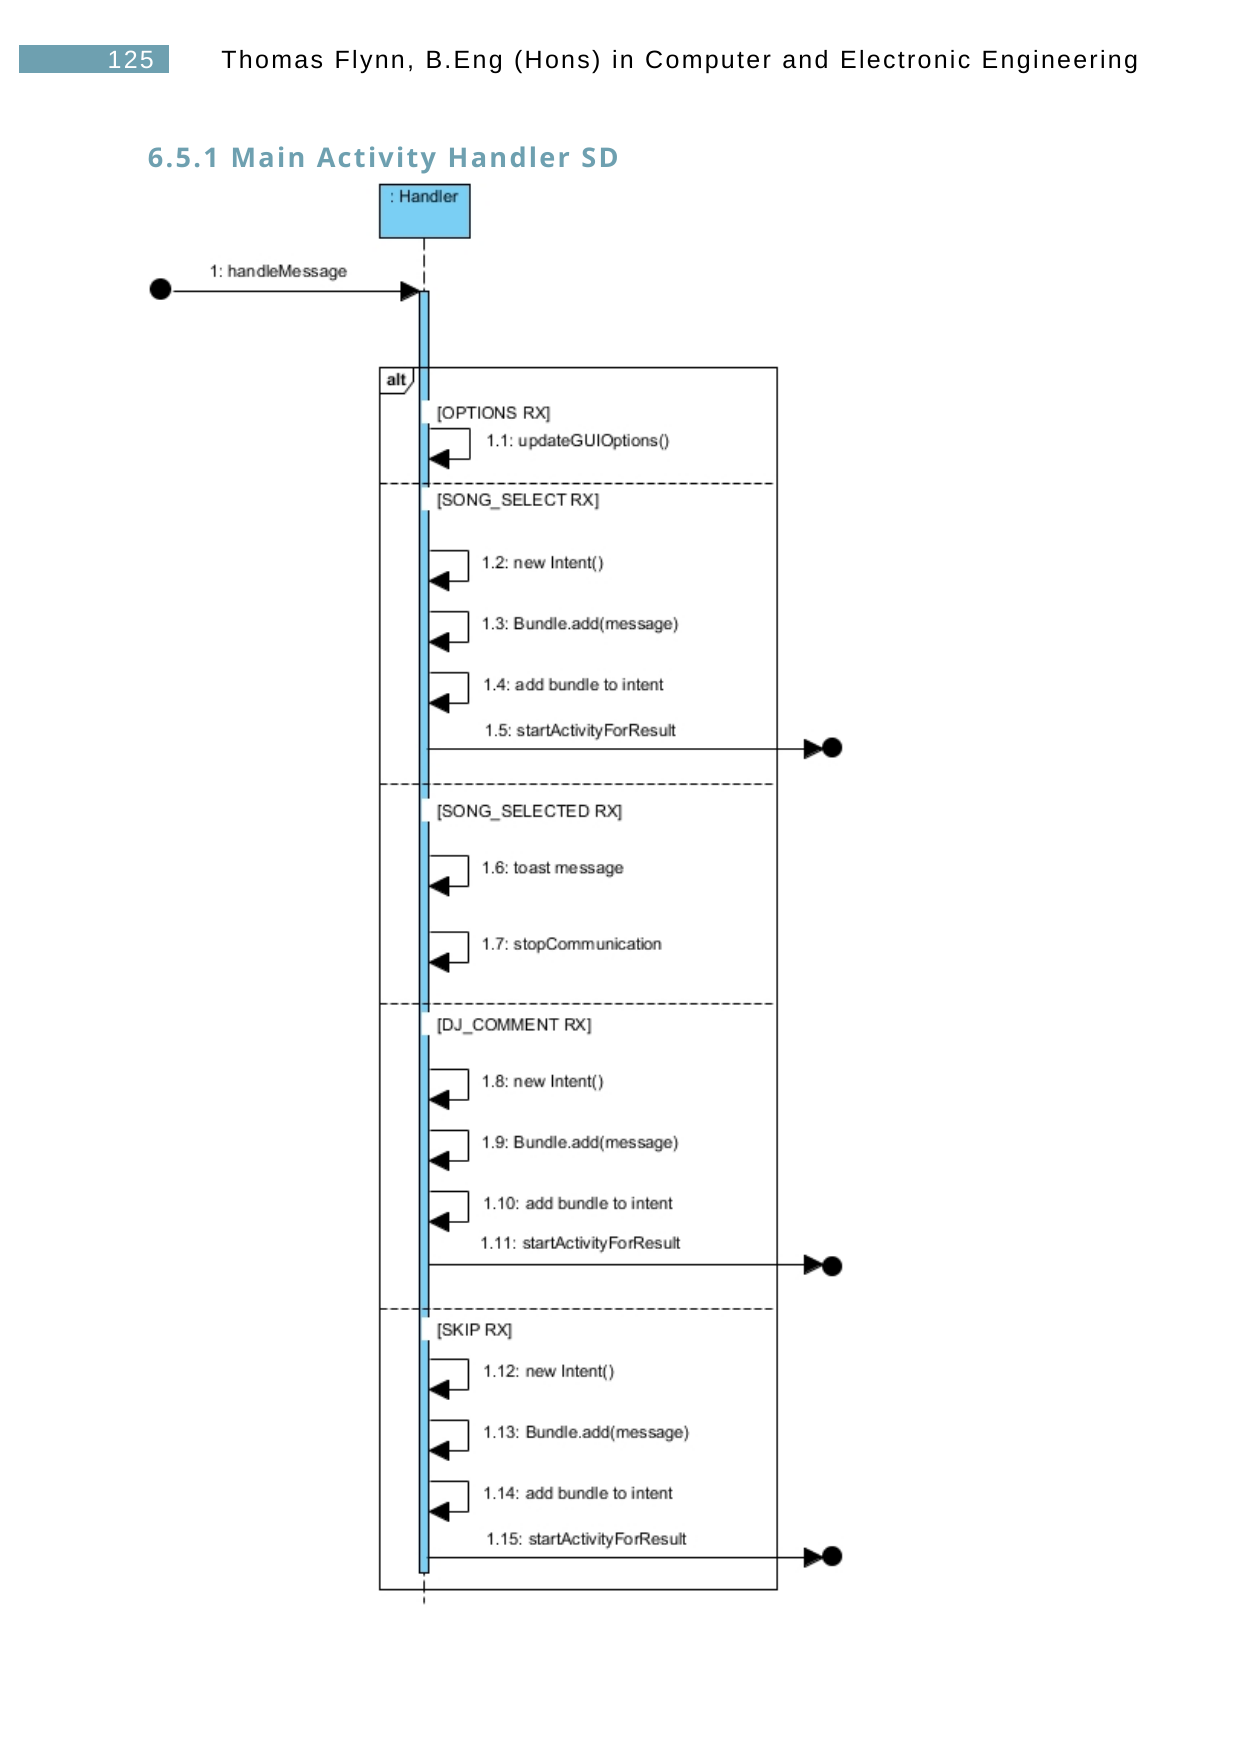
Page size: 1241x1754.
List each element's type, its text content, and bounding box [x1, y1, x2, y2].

picture [147, 181, 850, 1609]
subtitle 6.5.1 Main Activity Handler SD [148, 139, 1122, 176]
